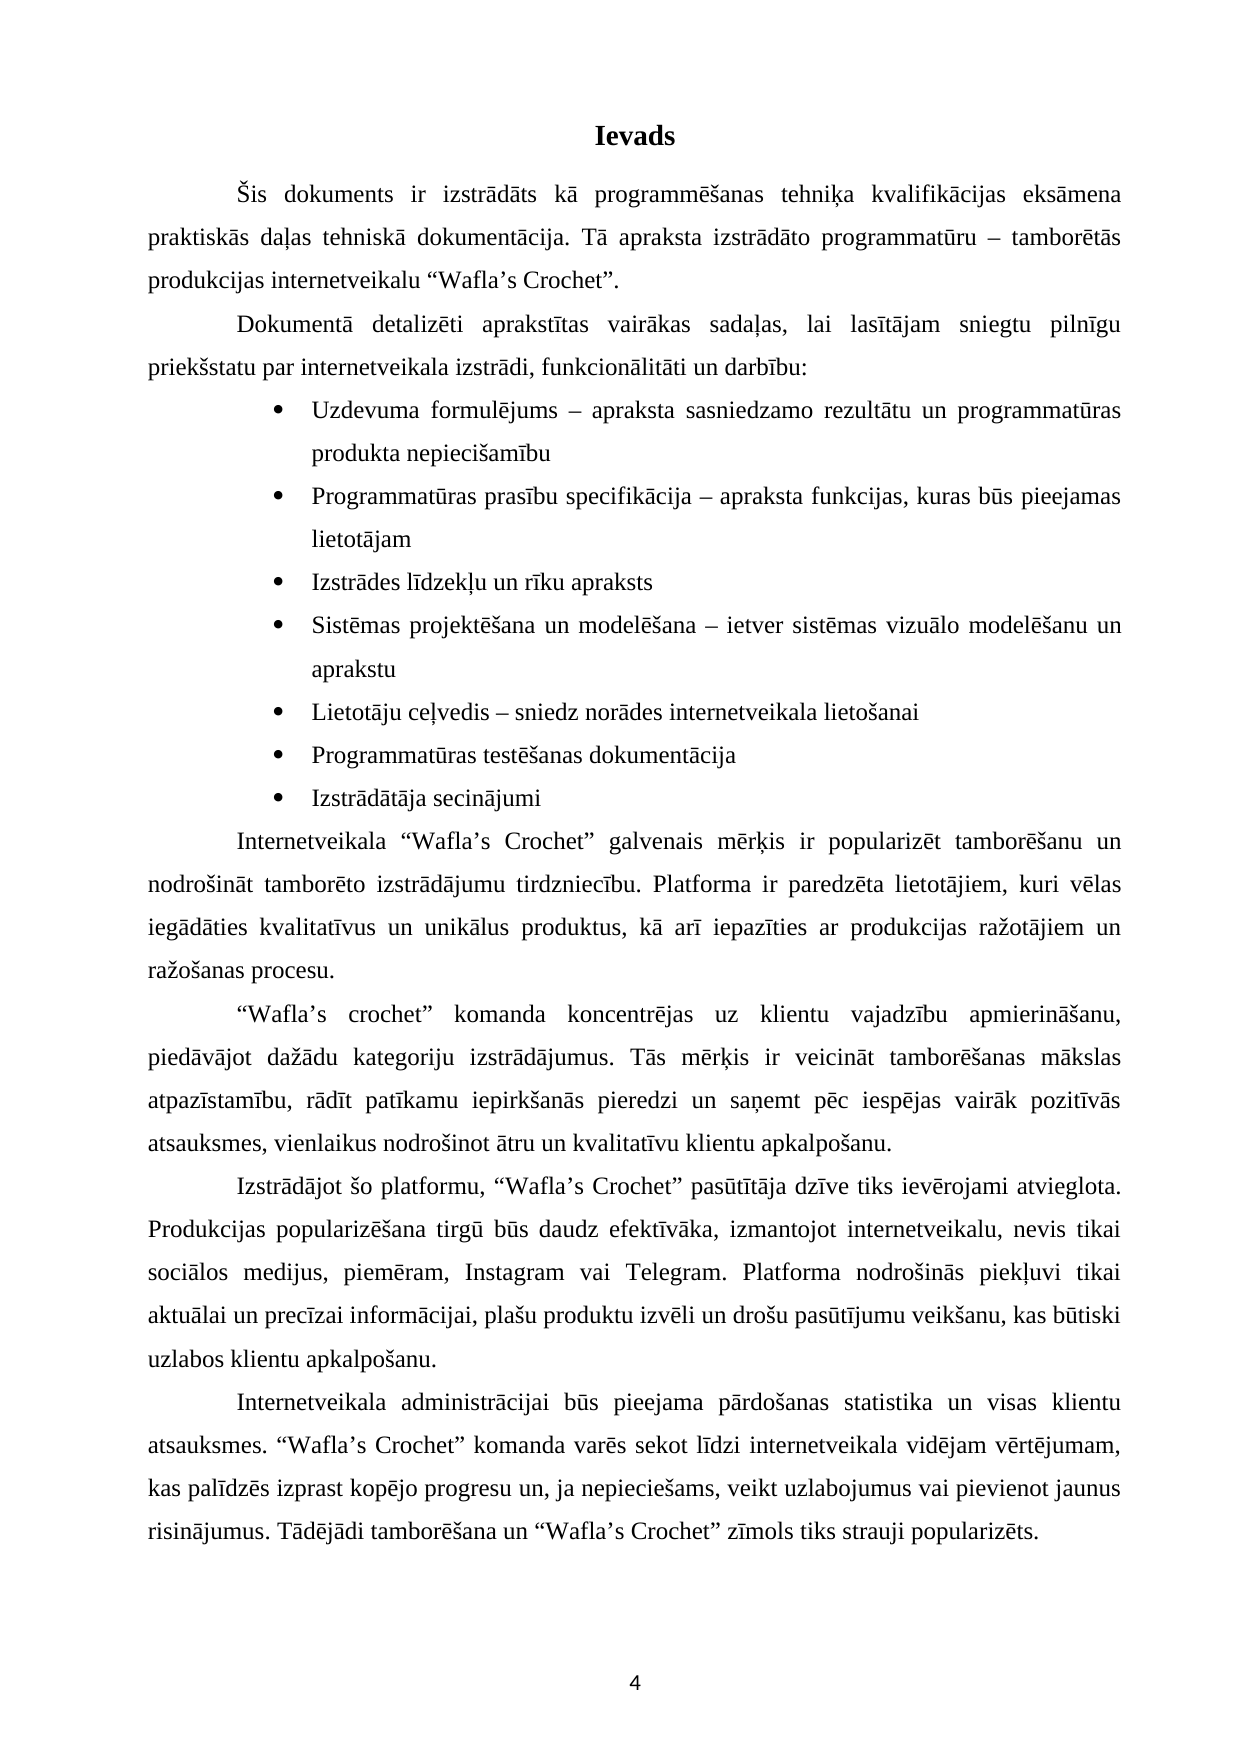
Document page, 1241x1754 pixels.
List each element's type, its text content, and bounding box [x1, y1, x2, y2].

list Programmatūras prasību specifikācija – apraksta funkcijas, kuras būs pieejamas lietotājam [274, 481, 1122, 553]
text “Wafla’s crochet” komanda koncentrējas uz klientu vajadzību apmierināšanu, piedāvājot dažādu kategoriju izstrādājumus. Tās mērķis ir veicināt tamborēšanas mākslas atpazīstamību, rādīt patīkamu iepirkšanās pieredzi un saņemt pēc iespējas vairāk pozitīvās atsauksmes, vienlaikus nodrošinot ātru un kvalitatīvu klientu apkalpošanu. [148, 999, 1122, 1157]
list Programmatūras testēšanas dokumentācija [274, 740, 1122, 769]
text Internetveikala “Wafla’s Crochet” galvenais mērķis ir popularizēt tamborēšanu un nodrošināt tamborēto izstrādājumu tirdzniecību. Platforma ir paredzēta lietotājiem, kuri vēlas iegādāties kvalitatīvus un unikālus produktus, kā arī iepazīties ar produkcijas ražotājiem un ražošanas procesu. [148, 826, 1122, 984]
text Šis dokuments ir izstrādāts kā programmēšanas tehniķa kvalifikācijas eksāmena praktiskās daļas tehniskā dokumentācija. Tā apraksta izstrādāto programmatūru – tamborētās produkcijas internetveikalu “Wafla’s Crochet”. [148, 179, 1122, 294]
text Internetveikala administrācijai būs pieejama pārdošanas statistika un visas klientu atsauksmes. “Wafla’s Crochet” komanda varēs sekot līdzi internetveikala vidējam vērtējumam, kas palīdzēs izprast kopējo progresu un, ja nepieciešams, veikt uzlabojumus vai pievienot jaunus risinājumus. Tādējādi tamborēšana un “Wafla’s Crochet” zīmols tiks strauji popularizēts. [148, 1387, 1122, 1545]
subtitle Ievads [148, 118, 1122, 152]
list Lietotāju ceļvedis – sniedz norādes internetveikala lietošanai [274, 697, 1122, 726]
list Sistēmas projektēšana un modelēšana – ietver sistēmas vizuālo modelēšanu un aprakstu [274, 611, 1122, 682]
text Izstrādājot šo platformu, “Wafla’s Crochet” pasūtītāja dzīve tiks ievērojami atvieglota. Produkcijas popularizēšana tirgū būs daudz efektīvāka, izmantojot internetveikalu, nevis tikai sociālos medijus, piemēram, Instagram vai Telegram. Platforma nodrošinās piekļuvi tikai aktuālai un precīzai informācijai, plašu produktu izvēli un drošu pasūtījumu veikšanu, kas būtiski uzlabos klientu apkalpošanu. [148, 1171, 1122, 1372]
list Izstrādes līdzekļu un rīku apraksts [274, 567, 1122, 596]
list Izstrādātāja secinājumi [274, 783, 1122, 812]
text Dokumentā detalizēti aprakstītas vairākas sadaļas, lai lasītājam sniegtu pilnīgu priekšstatu par internetveikala izstrādi, funkcionālitāti un darbību: [148, 309, 1122, 381]
list Uzdevuma formulējums – apraksta sasniedzamo rezultātu un programmatūras produkta nepiecišamību [274, 395, 1122, 467]
